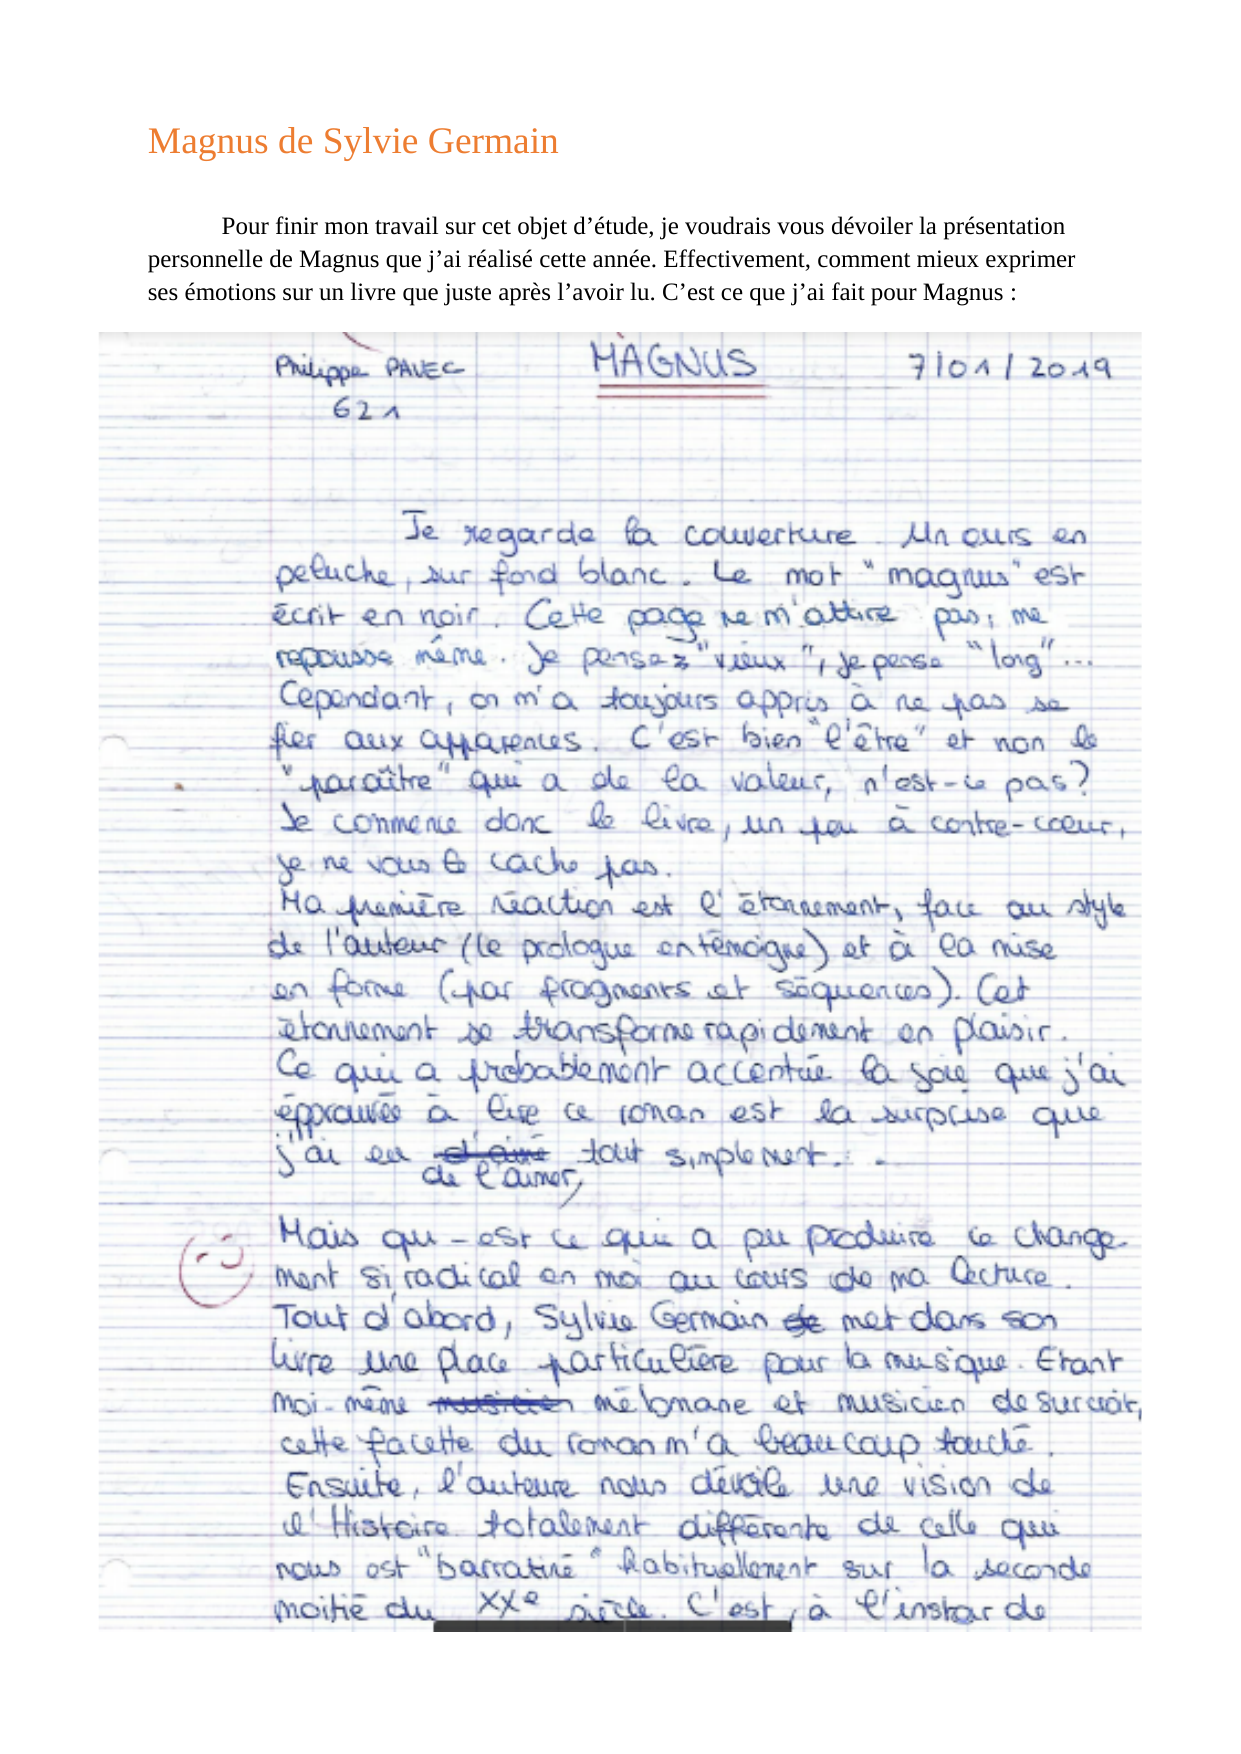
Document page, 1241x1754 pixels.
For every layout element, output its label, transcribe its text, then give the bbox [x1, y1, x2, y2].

text Pour finir mon travail sur cet objet d’étude, je voudrais vous dévoiler la présentation personnelle de Magnus que j’ai réalisé cette année. Effectivement, comment mieux exprimer ses émotions sur un livre que juste après l’avoir lu. C’est ce que j’ai fait pour Magnus : [148, 211, 1092, 306]
subtitle Magnus de Sylvie Germain [148, 118, 1092, 161]
picture [98, 332, 1142, 1632]
